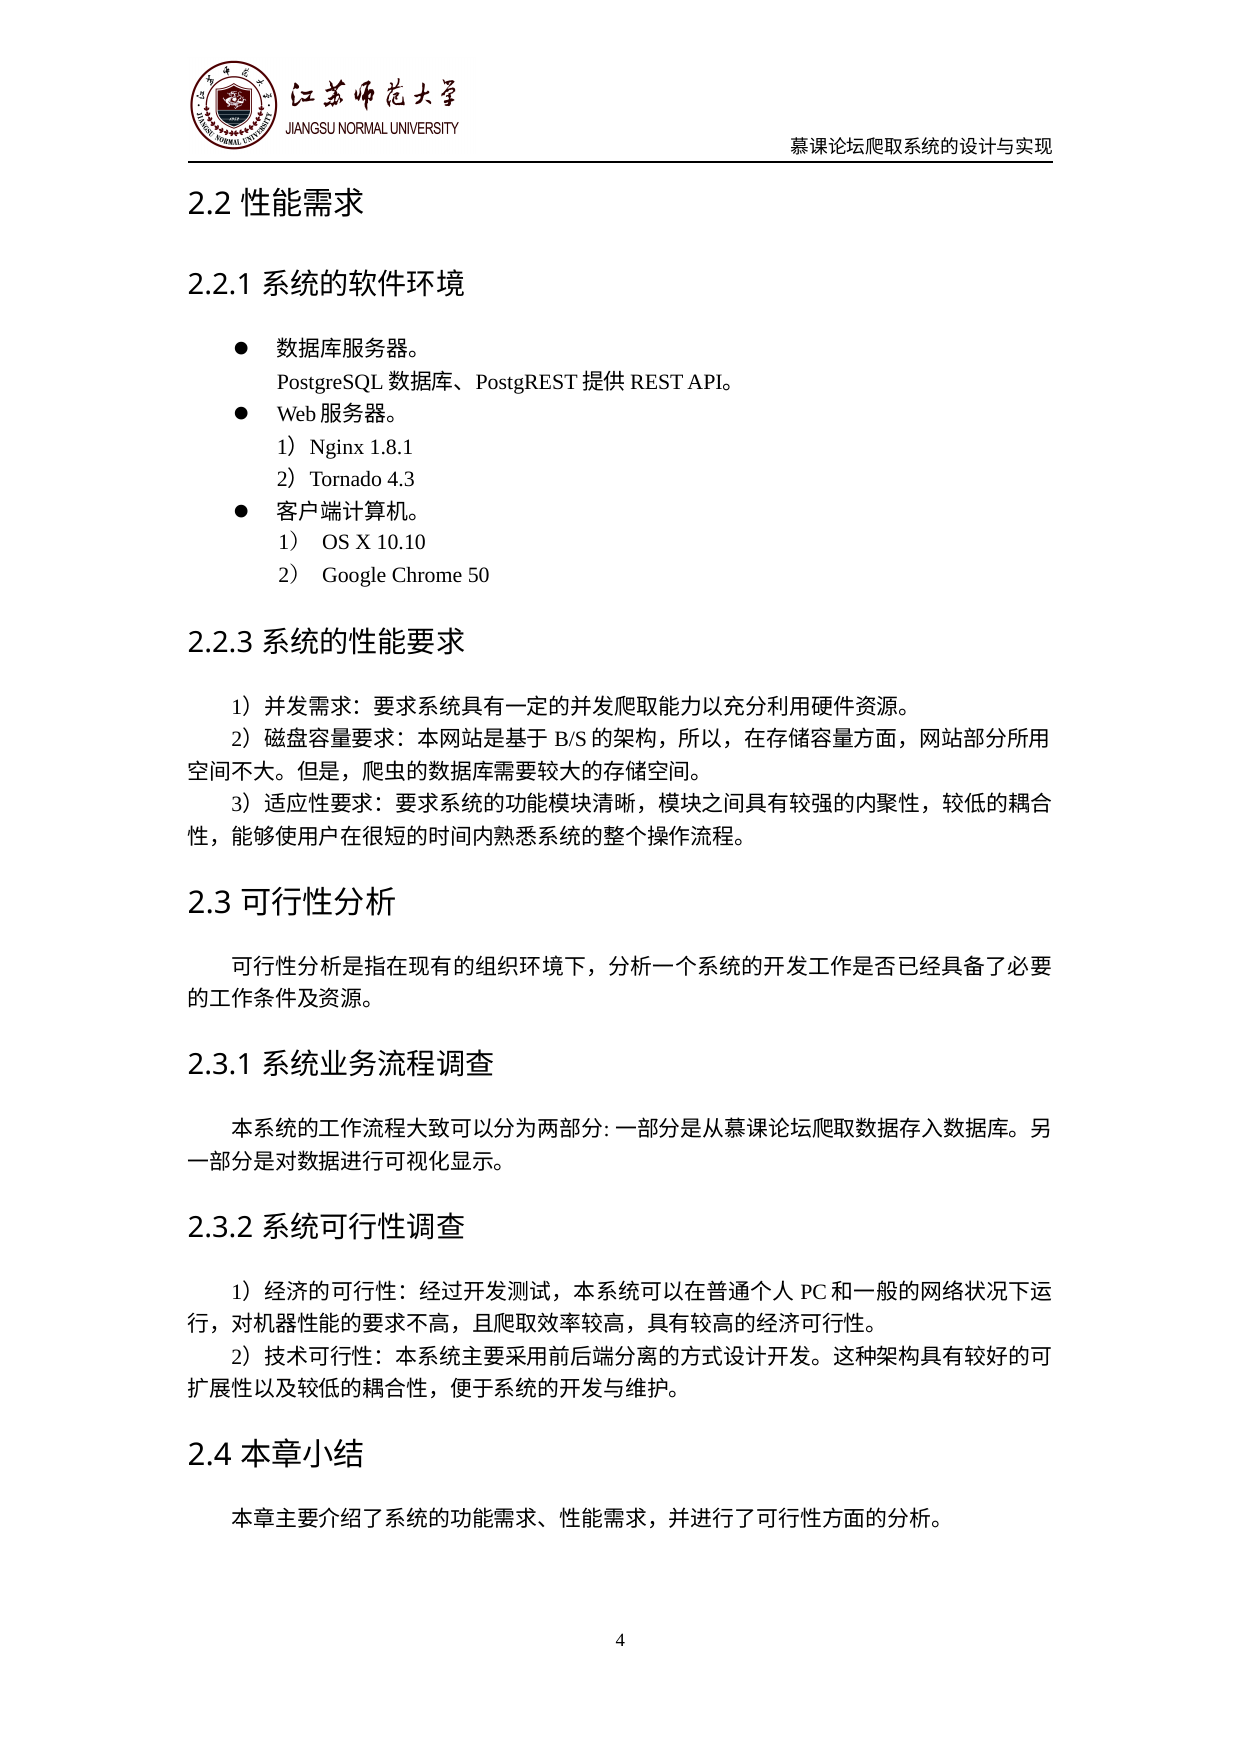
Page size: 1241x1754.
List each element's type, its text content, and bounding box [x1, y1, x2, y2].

text 2）技术可行性：本系统主要采用前后端分离的方式设计开发。这种架构具有较好的可扩展性以及较低的耦合性，便于系统的开发与维护。 [187, 1338, 1053, 1403]
text PostgreSQL数据库、PostgREST提供REST API。 [277, 363, 1053, 396]
list 数据库服务器。 [233, 331, 1053, 363]
picture [187, 57, 476, 154]
text 2）磁盘容量要求：本网站是基于B/S的架构，所以，在存储容量方面，网站部分所用空间不大。但是，爬虫的数据库需要较大的存储空间。 [187, 721, 1053, 786]
subtitle 2.3.1 系统业务流程调查 [187, 1029, 1050, 1094]
list 客户端计算机。 [233, 493, 1053, 526]
list OS X 10.10 [278, 526, 1053, 558]
text 1）经济的可行性：经过开发测试，本系统可以在普通个人PC和一般的网络状况下运行，对机器性能的要求不高，且爬取效率较高，具有较高的经济可行性。 [187, 1273, 1053, 1338]
subtitle 系统的软件环境 [187, 249, 1050, 314]
list Google Chrome 50 [278, 558, 1053, 591]
subtitle 2.2.3 系统的性能要求 [187, 607, 1050, 672]
text 3）适应性要求：要求系统的功能模块清晰，模块之间具有较强的内聚性，较低的耦合性，能够使用户在很短的时间内熟悉系统的整个操作流程。 [187, 786, 1053, 851]
text 本系统的工作流程大致可以分为两部分: 一部分是从慕课论坛爬取数据存入数据库。另一部分是对数据进行可视化显示。 [187, 1111, 1053, 1176]
list Web服务器。 [233, 396, 1053, 428]
text 1）并发需求：要求系统具有一定的并发爬取能力以充分利用硬件资源。 [187, 688, 1053, 721]
subtitle 2.3 可行性分析 [187, 867, 1053, 932]
list Nginx 1.8.1 [233, 428, 1053, 461]
subtitle 2.4 本章小结 [187, 1419, 1053, 1484]
subtitle 2.2 性能需求 [187, 168, 1053, 233]
text 可行性分析是指在现有的组织环境下，分析一个系统的开发工作是否已经具备了必要的工作条件及资源。 [187, 948, 1053, 1013]
text 本章主要介绍了系统的功能需求、性能需求，并进行了可行性方面的分析。 [187, 1501, 1053, 1533]
list Tornado 4.3 [233, 461, 1053, 493]
subtitle 2.3.2 系统可行性调查 [187, 1192, 1050, 1257]
